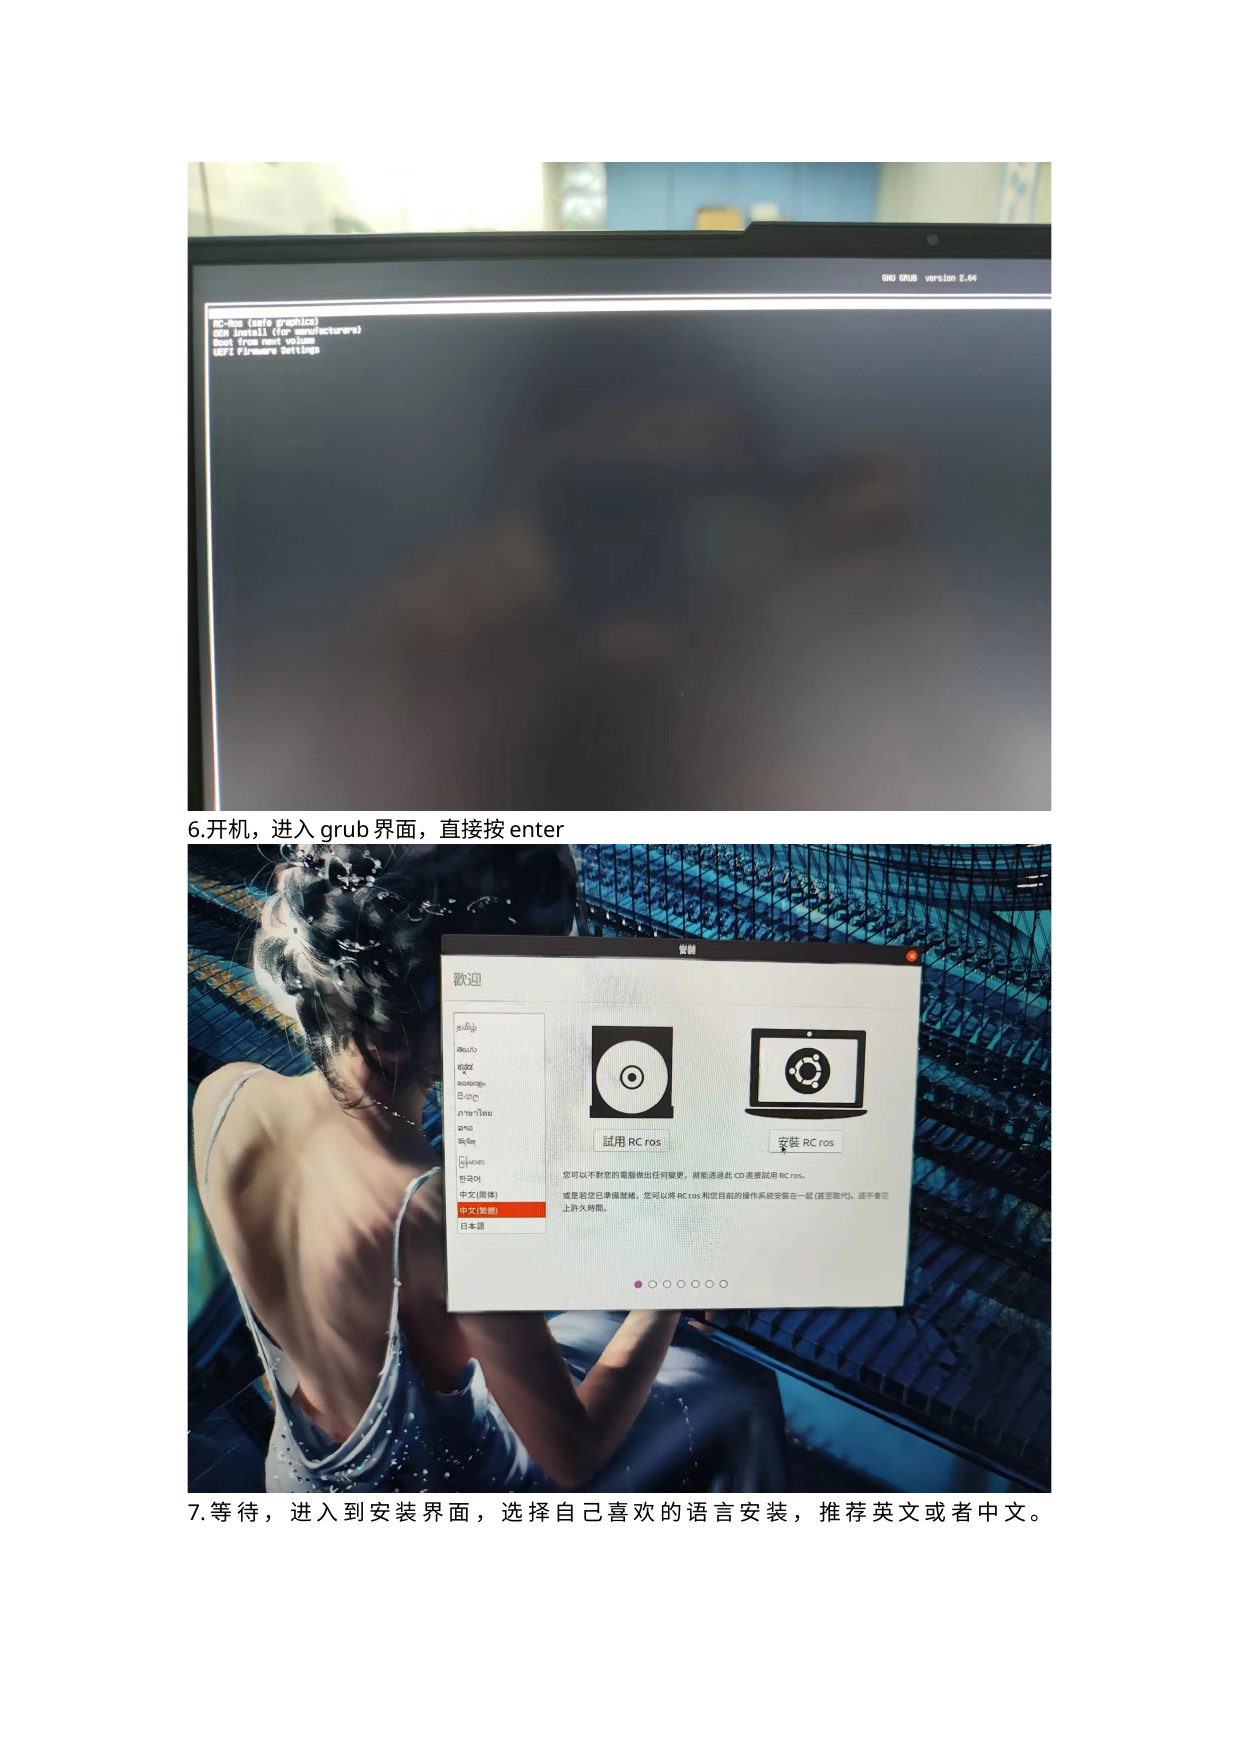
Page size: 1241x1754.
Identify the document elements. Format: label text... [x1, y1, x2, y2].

picture [187, 162, 1052, 811]
picture [187, 844, 1052, 1493]
text 7.等待，进入到安装界面，选择自己喜欢的语言安装，推荐英文或者中文。 [187, 1494, 1053, 1527]
text 6.开机，进入grub界面，直接按enter [187, 812, 1053, 844]
